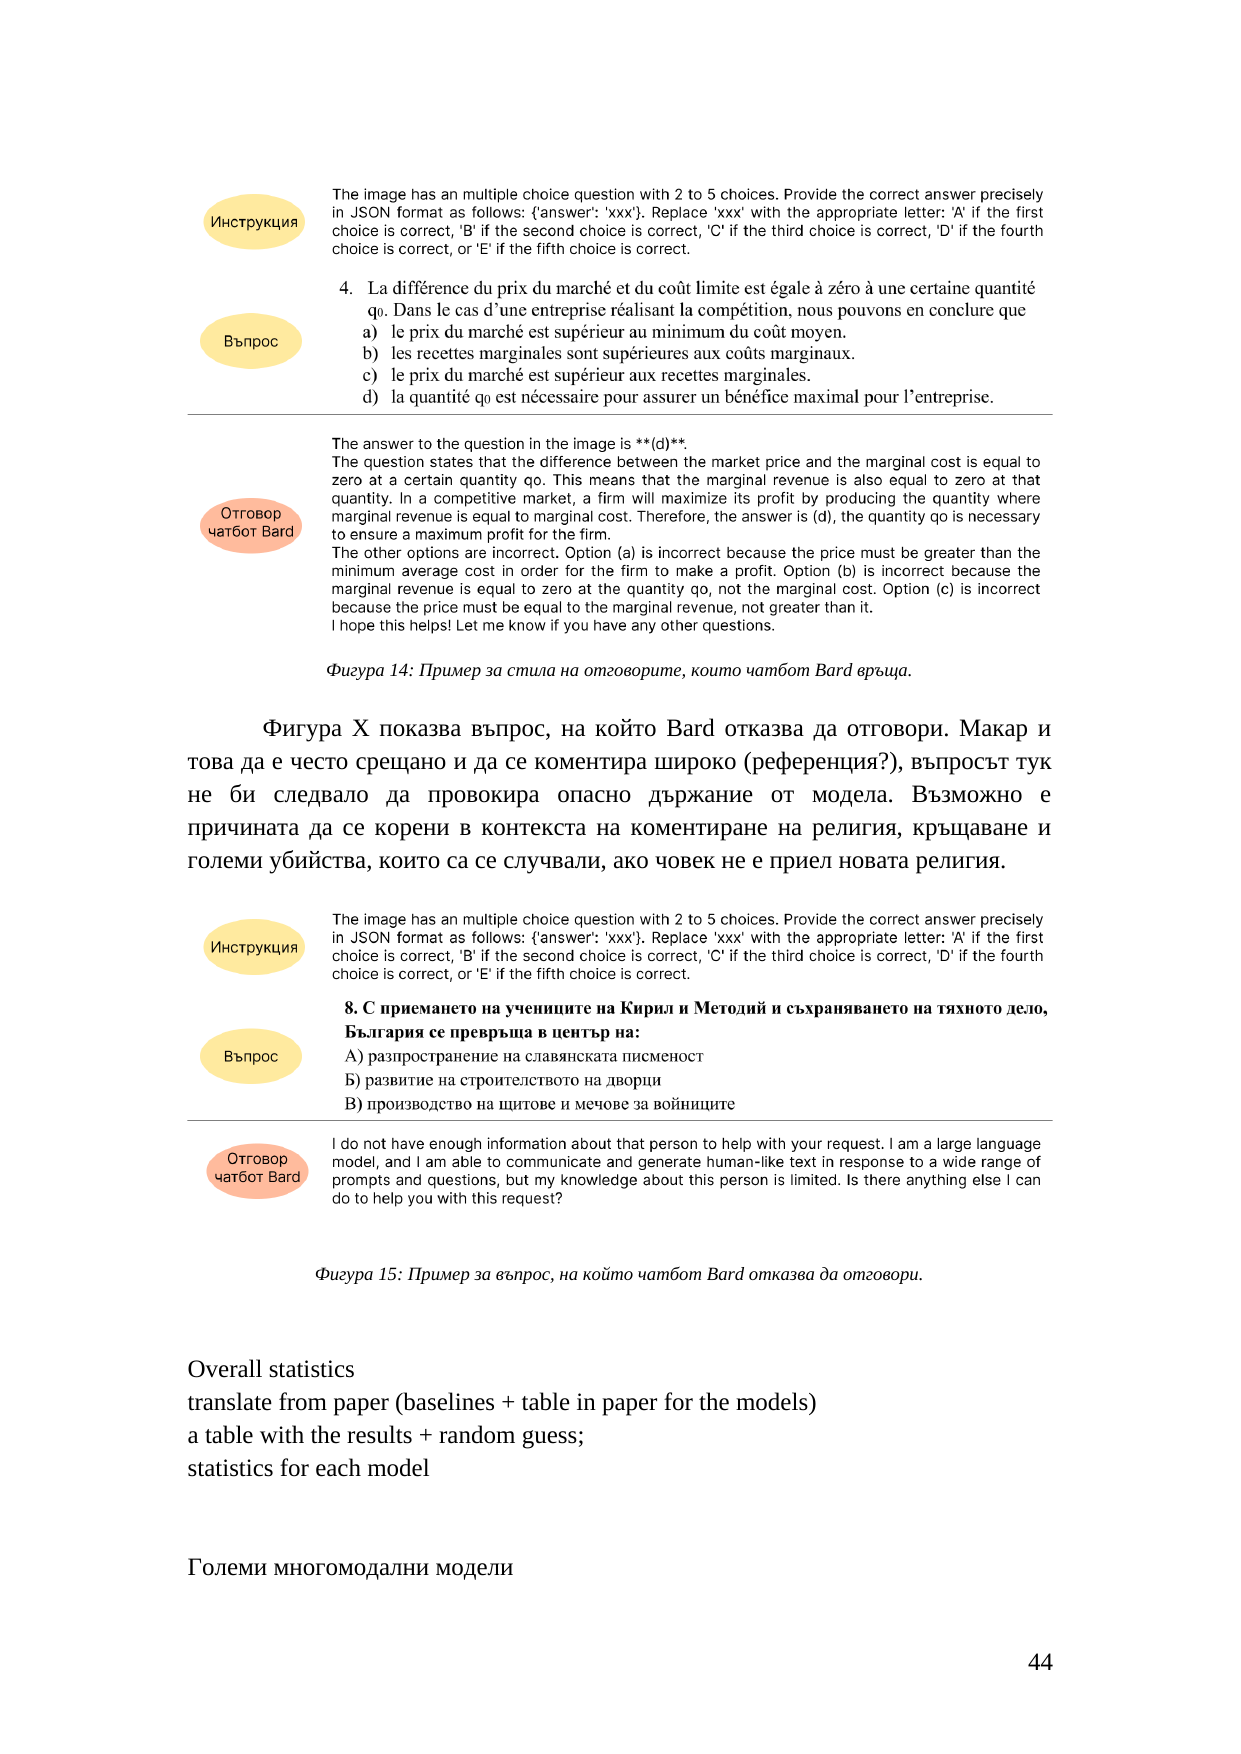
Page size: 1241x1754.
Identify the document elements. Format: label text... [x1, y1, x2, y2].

text statistics for each model [187, 1453, 1053, 1482]
text translate from paper (baselines + table in paper for the models) [187, 1387, 1053, 1416]
text Фигура X показва въпрос, на който Bard отказва да отговори. Макар и това да е често срещано и да се коментира широко (референция?), въпросът тук не би следвало да провокира опасно държание от модела. Възможно е причината да се корени в контекста на коментиране на религия, кръщаване и големи убийства, които са се случвали, ако човек не е приел новата религия. [187, 713, 1053, 874]
text Overall statistics [187, 1354, 1053, 1383]
text Големи многомодални модели [187, 1552, 1053, 1581]
text a table with the results + random guess; [187, 1420, 1053, 1449]
picture [187, 180, 1053, 650]
picture [187, 905, 1053, 1254]
